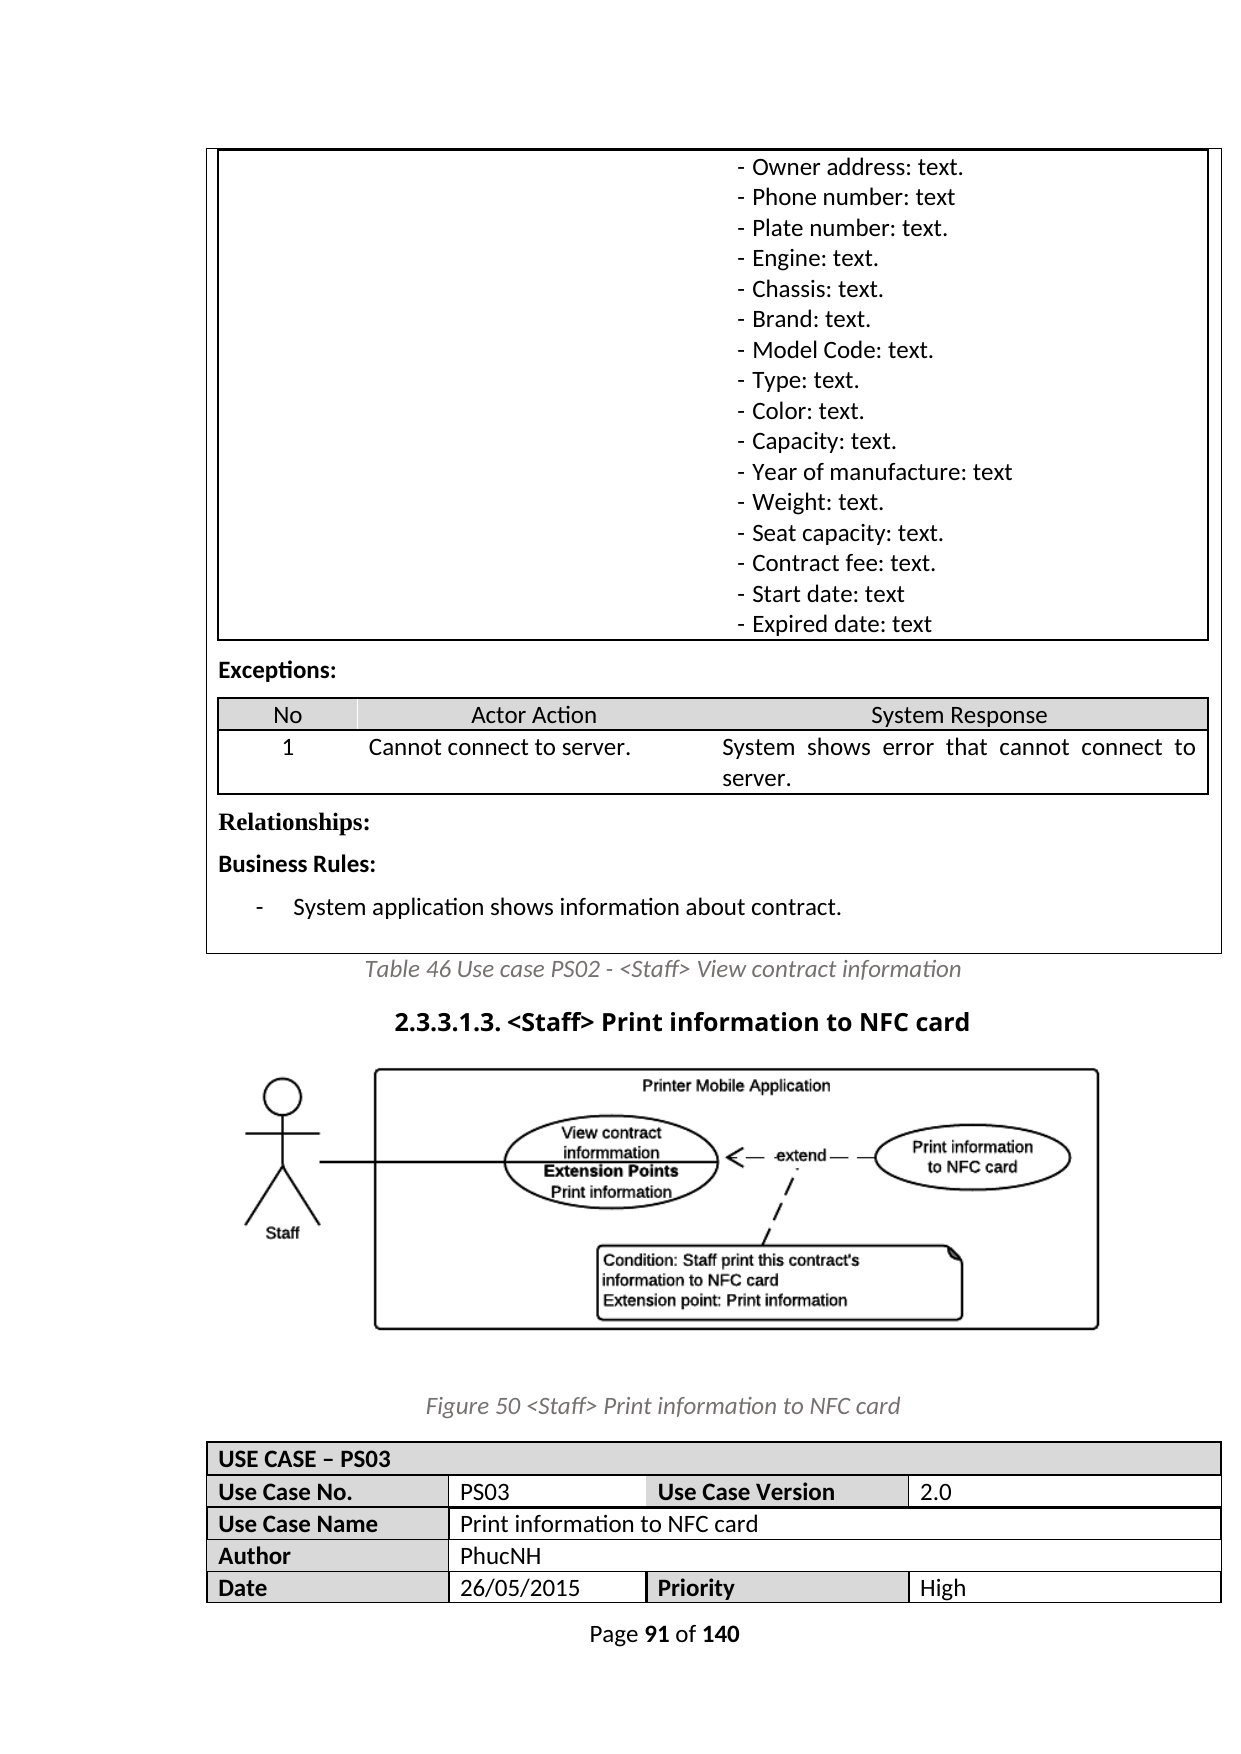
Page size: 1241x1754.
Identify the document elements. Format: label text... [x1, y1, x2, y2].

table_cell Use Case No. [207, 1476, 448, 1506]
subtitle <Staff> Print information to NFC card [394, 1005, 1122, 1039]
table_cell Date [208, 1572, 448, 1602]
table_cell 2.0 [909, 1476, 1221, 1506]
table_cell 26/05/2015 [450, 1572, 645, 1602]
table_cell Print information to NFC card [450, 1509, 1220, 1539]
table_cell Use Case Version [646, 1476, 908, 1506]
table_header USE CASE – PS03 [208, 1443, 1220, 1474]
table_cell Use Case Name [208, 1508, 448, 1539]
table_cell Priority [648, 1572, 908, 1602]
picture [206, 1041, 1124, 1371]
table_cell Author [207, 1540, 448, 1571]
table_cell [207, 149, 1221, 952]
table_cell PhucNH [449, 1540, 1221, 1571]
table_cell PS03 [449, 1476, 646, 1506]
table_cell High [910, 1572, 1220, 1602]
